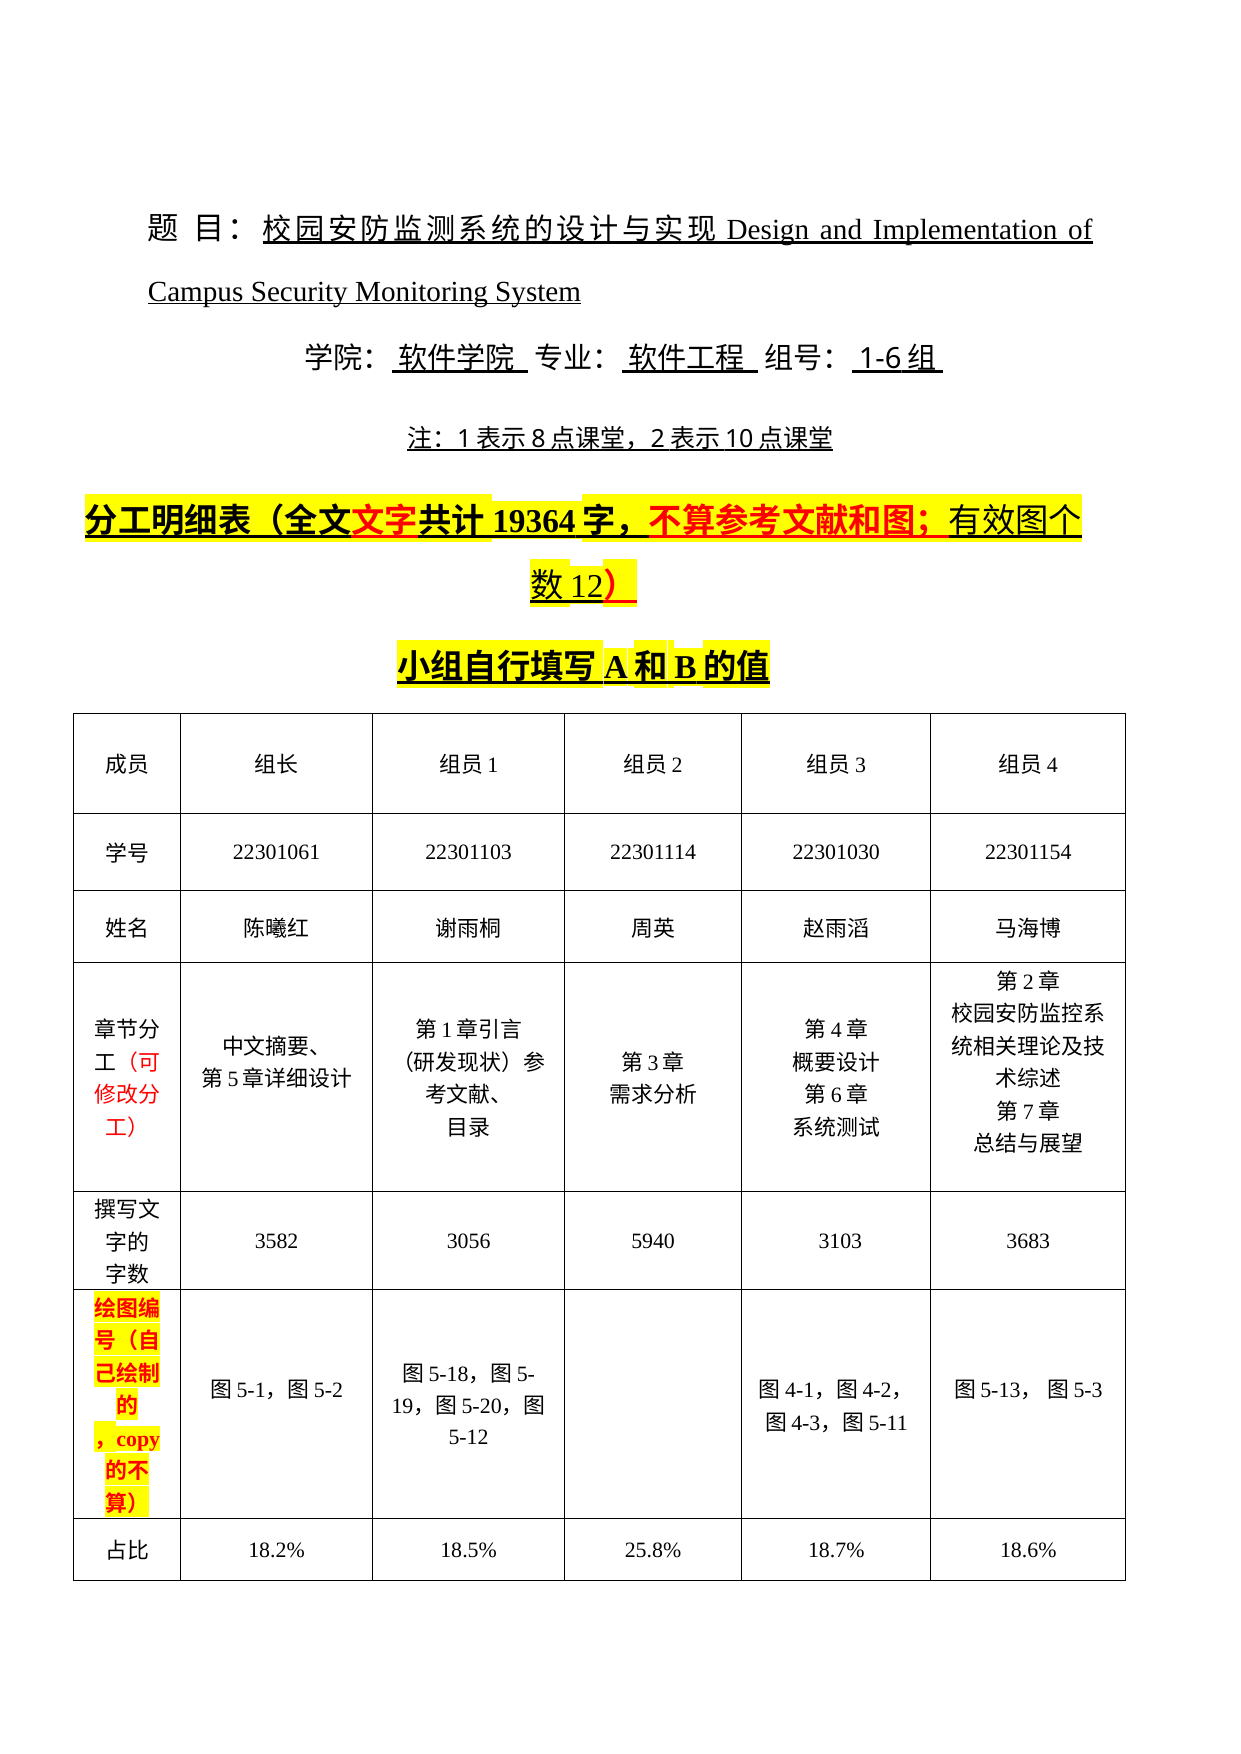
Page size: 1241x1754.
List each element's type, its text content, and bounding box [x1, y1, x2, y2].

table_cell 22301114 [565, 814, 741, 889]
table_cell 绘图编号（自己绘制的，copy的不算） [74, 1290, 180, 1518]
table_cell 18.2% [181, 1519, 372, 1579]
text 小组自行填写A和B的值 [74, 632, 1092, 697]
table_cell 章节分工（可修改分工） [74, 963, 180, 1191]
table_cell 撰写文字的 字数 [74, 1192, 180, 1289]
table_cell 中文摘要、 第5章详细设计 [181, 963, 372, 1191]
table_cell 18.5% [373, 1519, 564, 1579]
text 注：1表示8点课堂，2表示10点课堂 [148, 404, 1092, 469]
table_cell 图5-1，图5-2 [181, 1290, 372, 1518]
table_header 组员3 [742, 714, 930, 813]
table_cell 周英 [565, 891, 741, 962]
table_cell 25.8% [565, 1519, 741, 1579]
table_cell 22301103 [373, 814, 564, 889]
table_cell 18.7% [742, 1519, 930, 1579]
table_header 成员 [74, 714, 180, 813]
table_cell 图5-13， 图5-3 [931, 1290, 1125, 1518]
table_cell 第4章 概要设计 第6章 系统测试 [742, 963, 930, 1191]
table_cell 赵雨滔 [742, 891, 930, 962]
table_cell 马海博 [931, 891, 1125, 962]
table_header 组长 [181, 714, 372, 813]
table_cell 5940 [565, 1192, 741, 1289]
table_cell 第2章 校园安防监控系统相关理论及技术综述 第7章 总结与展望 [931, 963, 1125, 1191]
table_cell 3582 [181, 1192, 372, 1289]
table_cell 18.6% [931, 1519, 1125, 1579]
table_cell 图4-1，图4-2，图4-3，图5-11 [742, 1290, 930, 1518]
table_cell 3683 [931, 1192, 1125, 1289]
table_header 组员2 [565, 714, 741, 813]
table_cell 22301061 [181, 814, 372, 889]
text 题 目：校园安防监测系统的设计与实现Design and Implementation of Campus Security Monitoring System [148, 193, 1092, 323]
table_cell 谢雨桐 [373, 891, 564, 962]
table_cell 3056 [373, 1192, 564, 1289]
table_cell [565, 1290, 741, 1518]
table_cell 图5-18，图5-19，图5-20，图5-12 [373, 1290, 564, 1518]
table_cell 第1章引言 （研发现状）参考文献、 目录 [373, 963, 564, 1191]
table_cell 3103 [742, 1192, 930, 1289]
table_cell 第3章 需求分析 [565, 963, 741, 1191]
table_cell 占比 [74, 1519, 180, 1579]
table_cell 22301154 [931, 814, 1125, 889]
table_cell 姓名 [74, 891, 180, 962]
table_cell 陈曦红 [181, 891, 372, 962]
table_header 组员1 [373, 714, 564, 813]
text 学院： 软件学院 专业： 软件工程 组号： 1-6组 [148, 323, 1092, 388]
table_cell 学号 [74, 814, 180, 889]
text 分工明细表（全文文字共计 19364字，不算参考文献和图；有效图个数12） [74, 485, 1092, 615]
table_header 组员4 [931, 714, 1125, 813]
table_cell 22301030 [742, 814, 930, 889]
